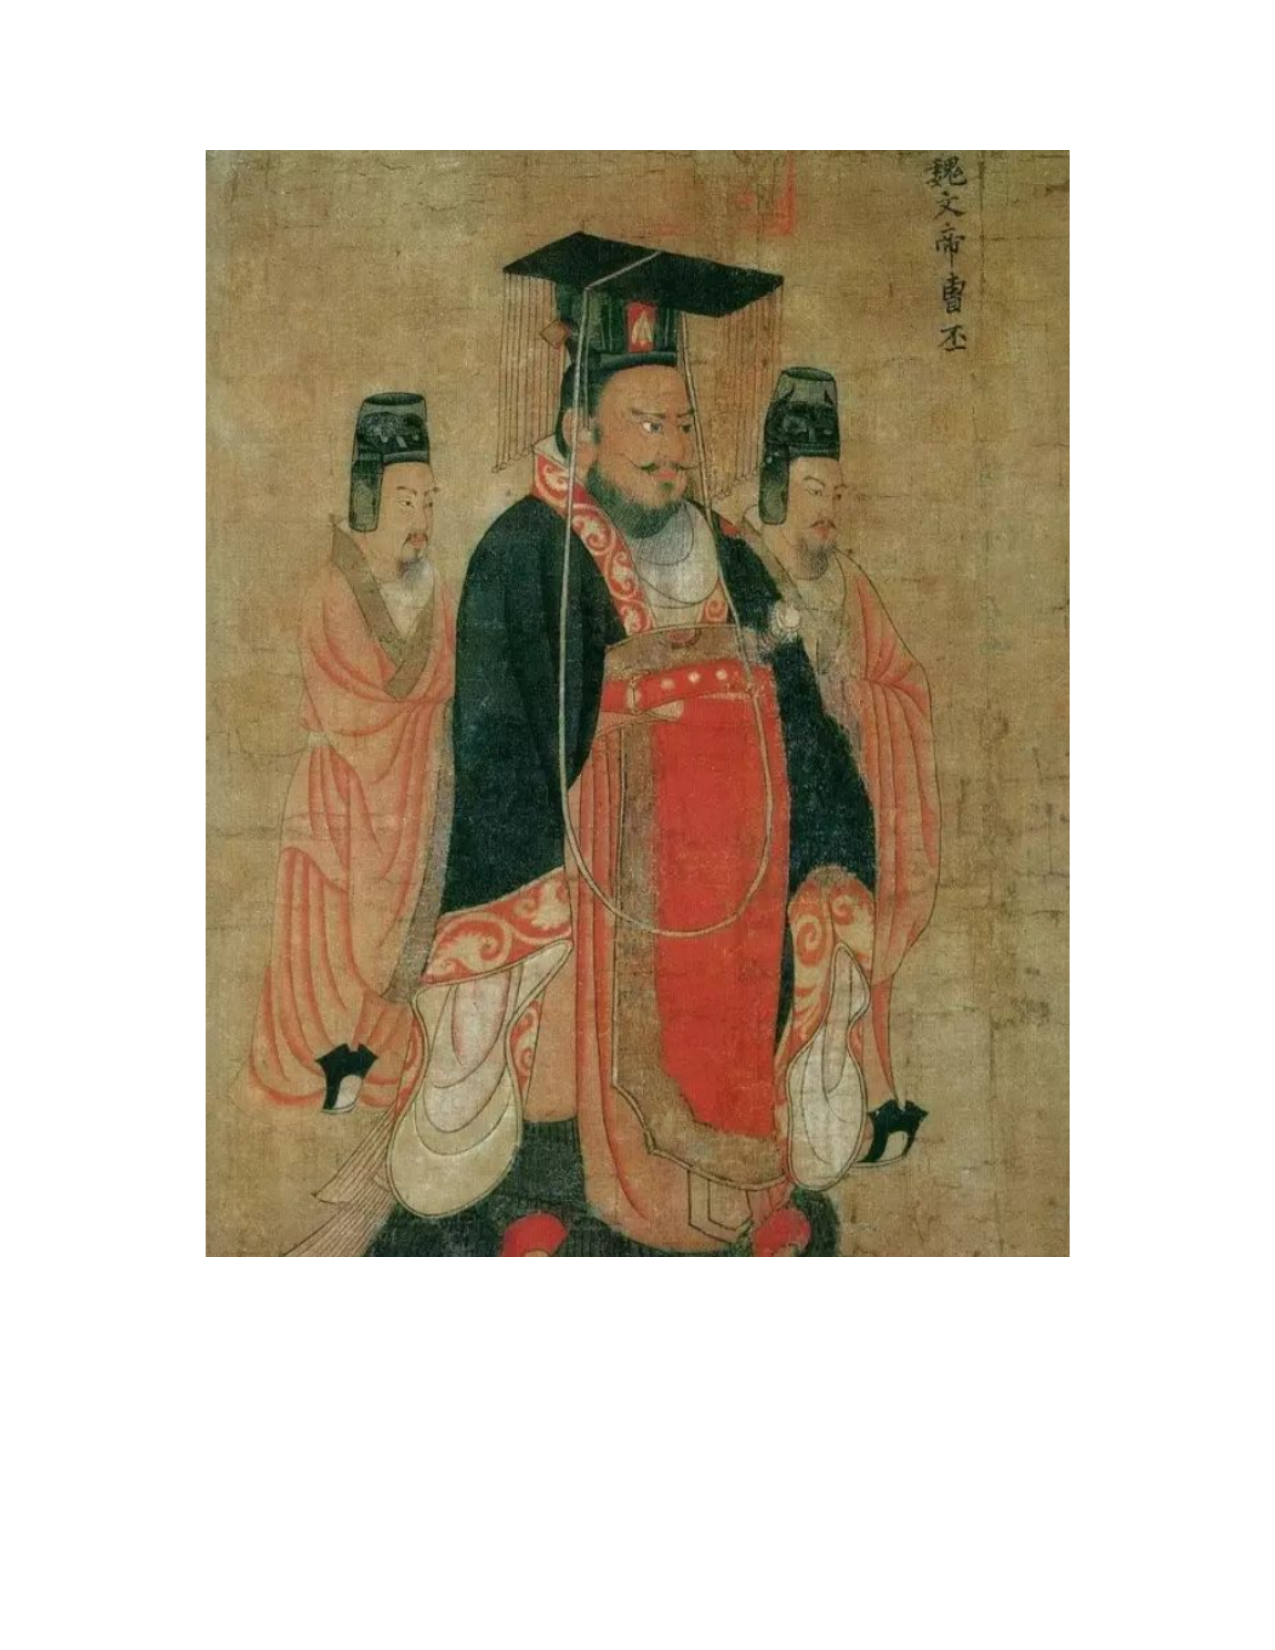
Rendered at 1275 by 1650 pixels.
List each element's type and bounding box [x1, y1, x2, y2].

picture [205, 150, 1070, 1257]
